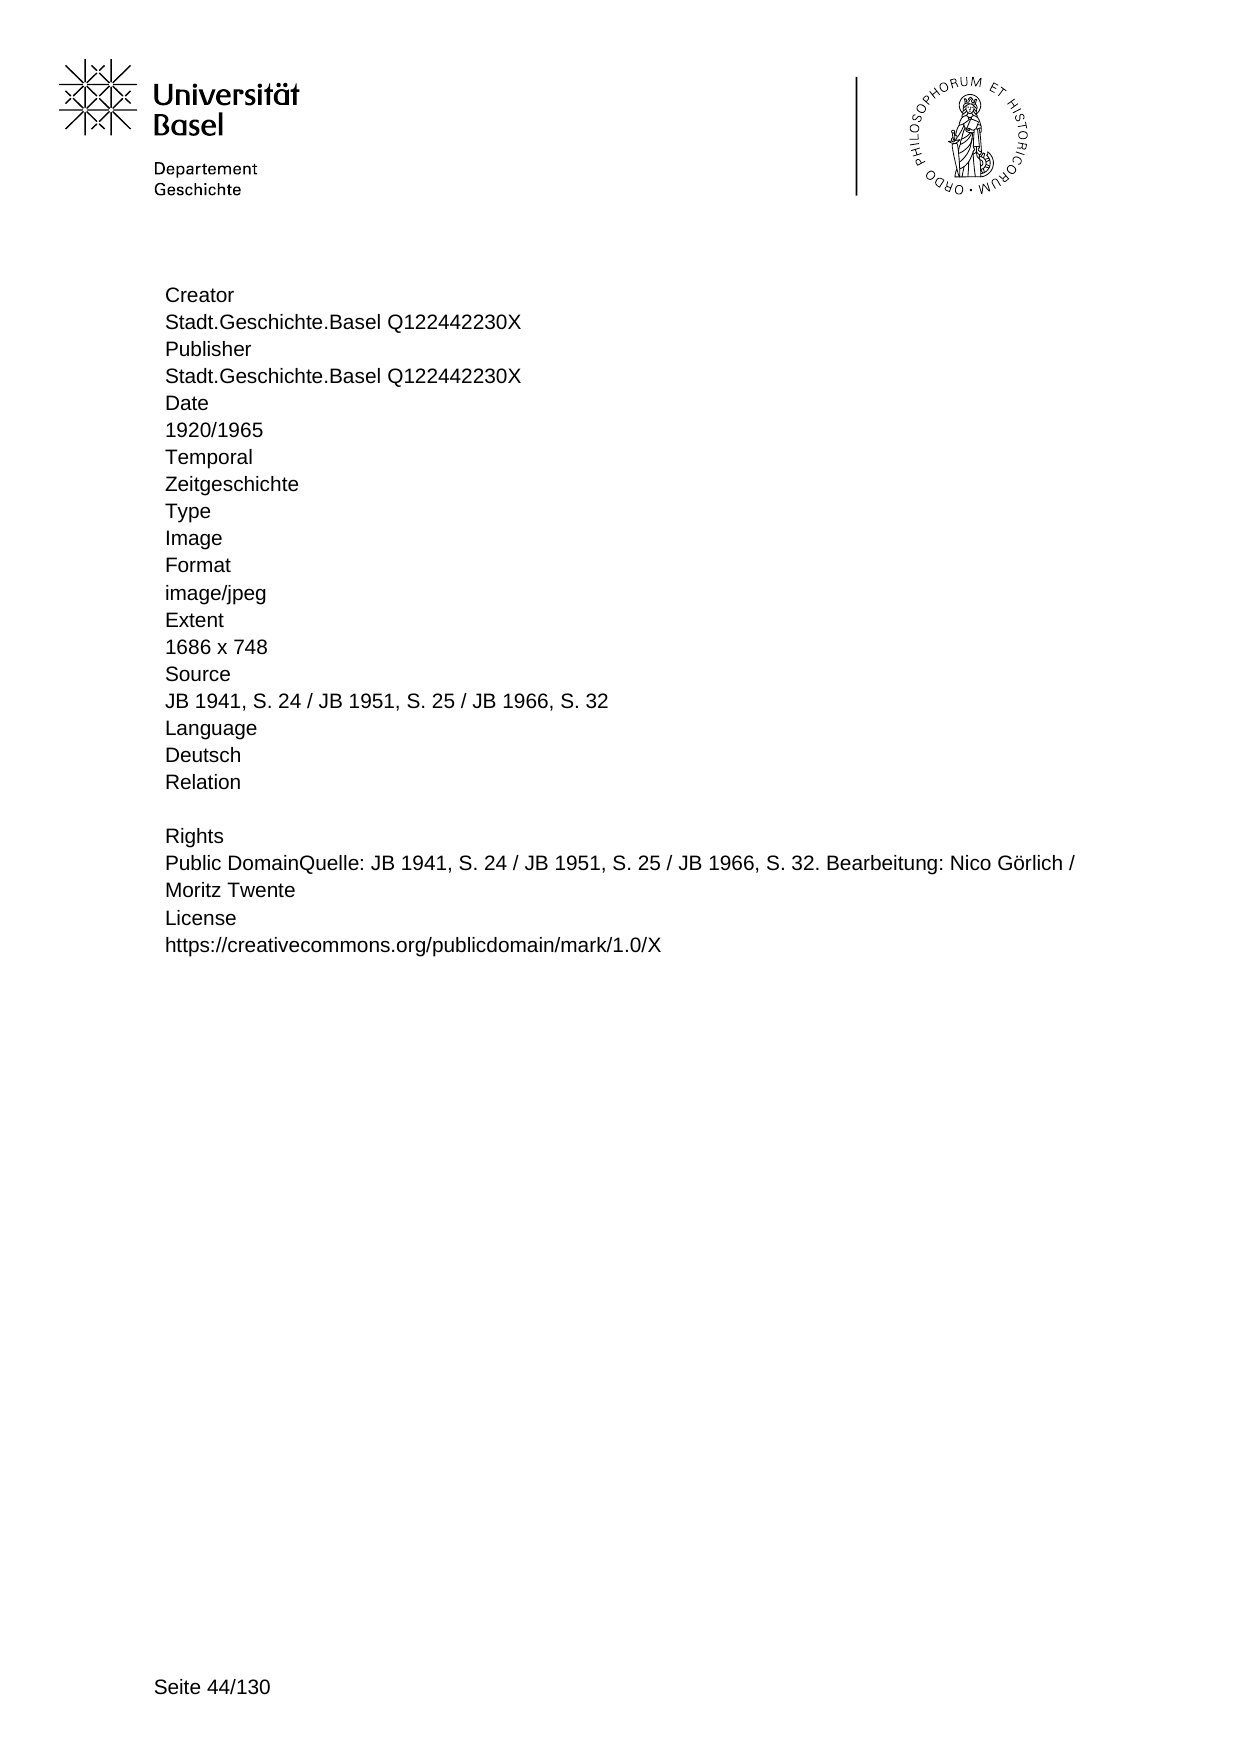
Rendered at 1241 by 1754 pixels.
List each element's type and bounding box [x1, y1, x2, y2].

table_header [154, 279, 1134, 983]
